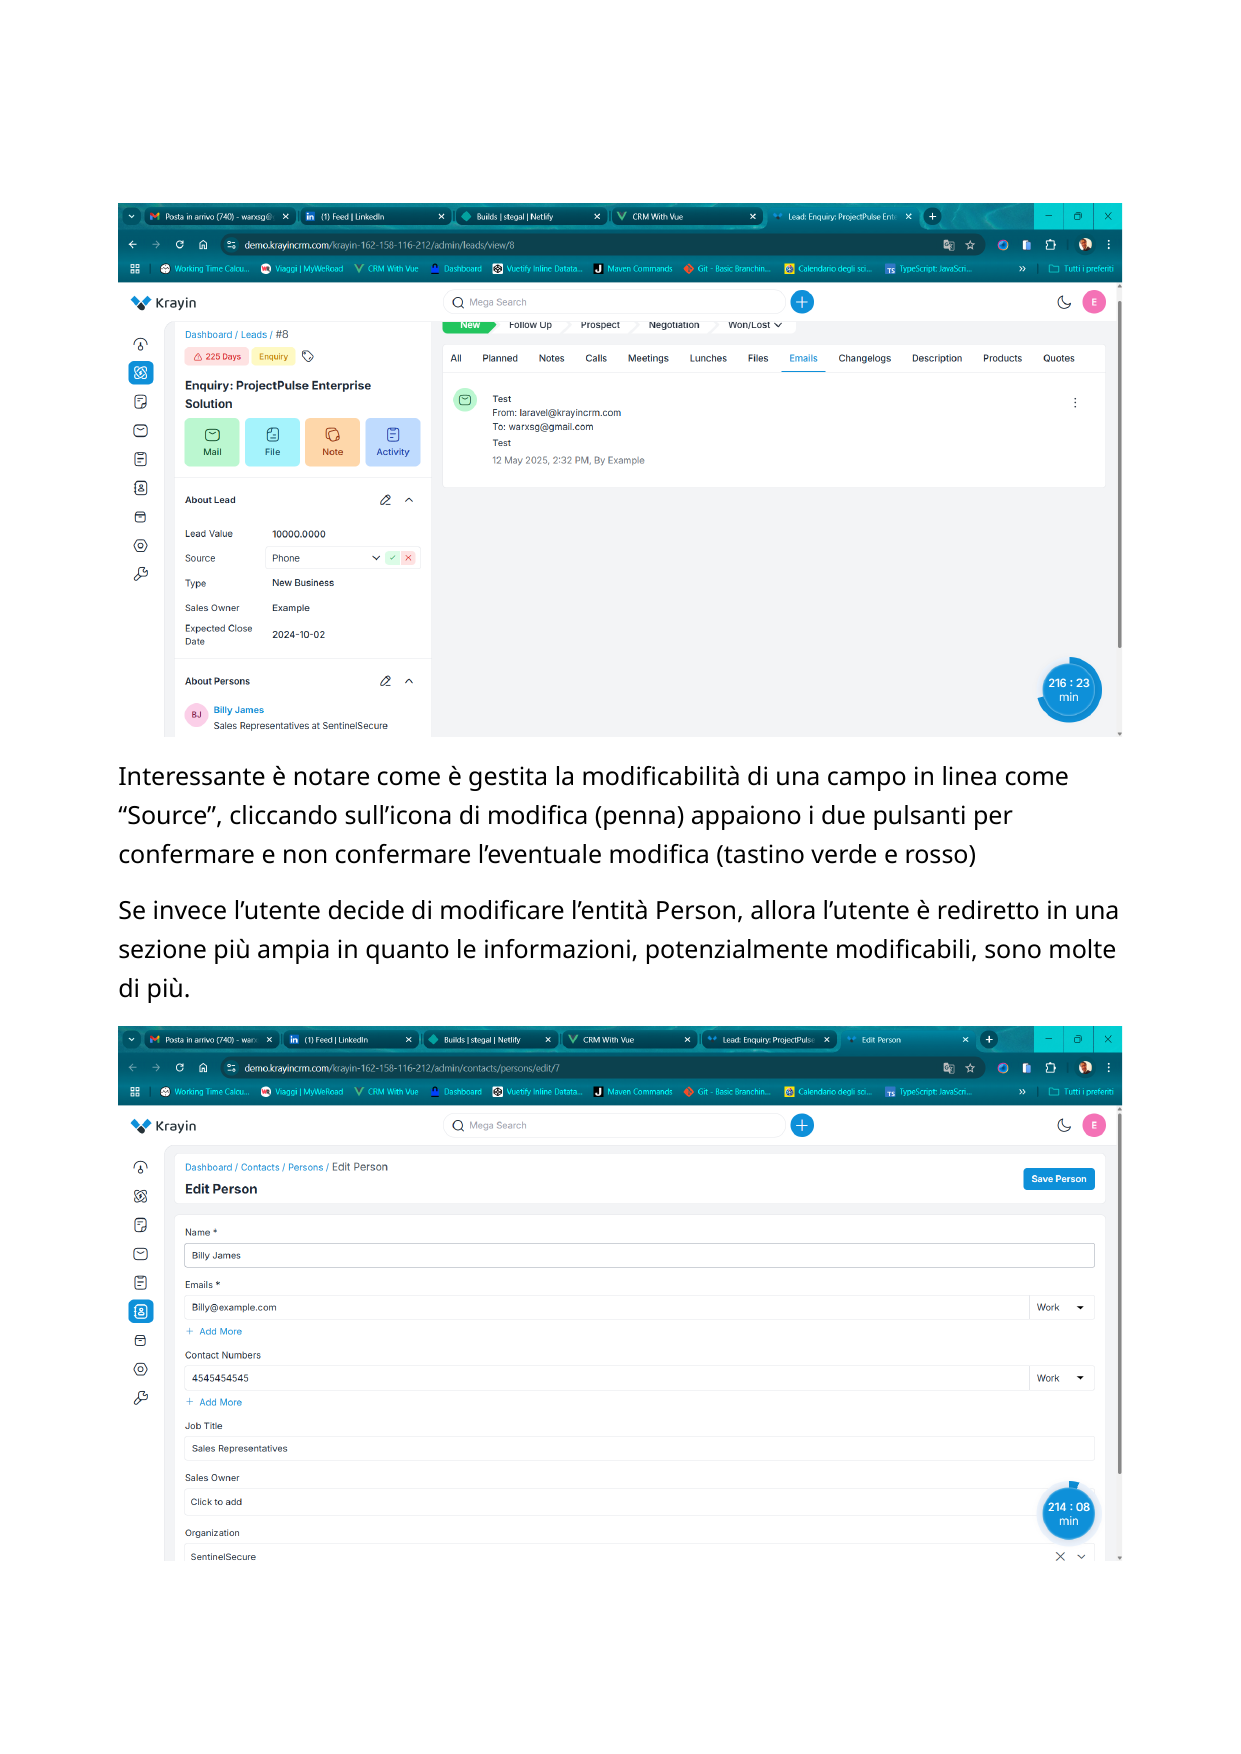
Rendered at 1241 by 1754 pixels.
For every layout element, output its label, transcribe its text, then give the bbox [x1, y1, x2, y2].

picture [1093, 1092, 1102, 1099]
text Se invece l’utente decide di modificare l’entità Person, allora l’utente è rediretto in una sezione più ampia in quanto le informazioni, potenzialmente modificabili, sono molte di più. [118, 893, 1122, 1005]
picture [191, 1092, 201, 1099]
picture [948, 269, 959, 276]
picture [118, 1106, 1123, 1561]
picture [431, 267, 438, 277]
picture [468, 1093, 476, 1099]
picture [118, 235, 1123, 277]
picture [312, 271, 321, 276]
picture [445, 1093, 453, 1099]
picture [408, 272, 417, 277]
picture [118, 283, 1123, 737]
picture [118, 1058, 1123, 1099]
picture [818, 270, 825, 277]
picture [649, 1093, 658, 1099]
text Interessante è notare come è gestita la modificabilità di una campo in linea come “Source”, cliccando sull’icona di modifica (penna) appaiono i due pulsanti per confermare e non confermare l’eventuale modifica (tastino verde e rosso) [118, 758, 1122, 871]
picture [118, 203, 1123, 229]
picture [312, 1094, 321, 1099]
picture [118, 1026, 1123, 1052]
